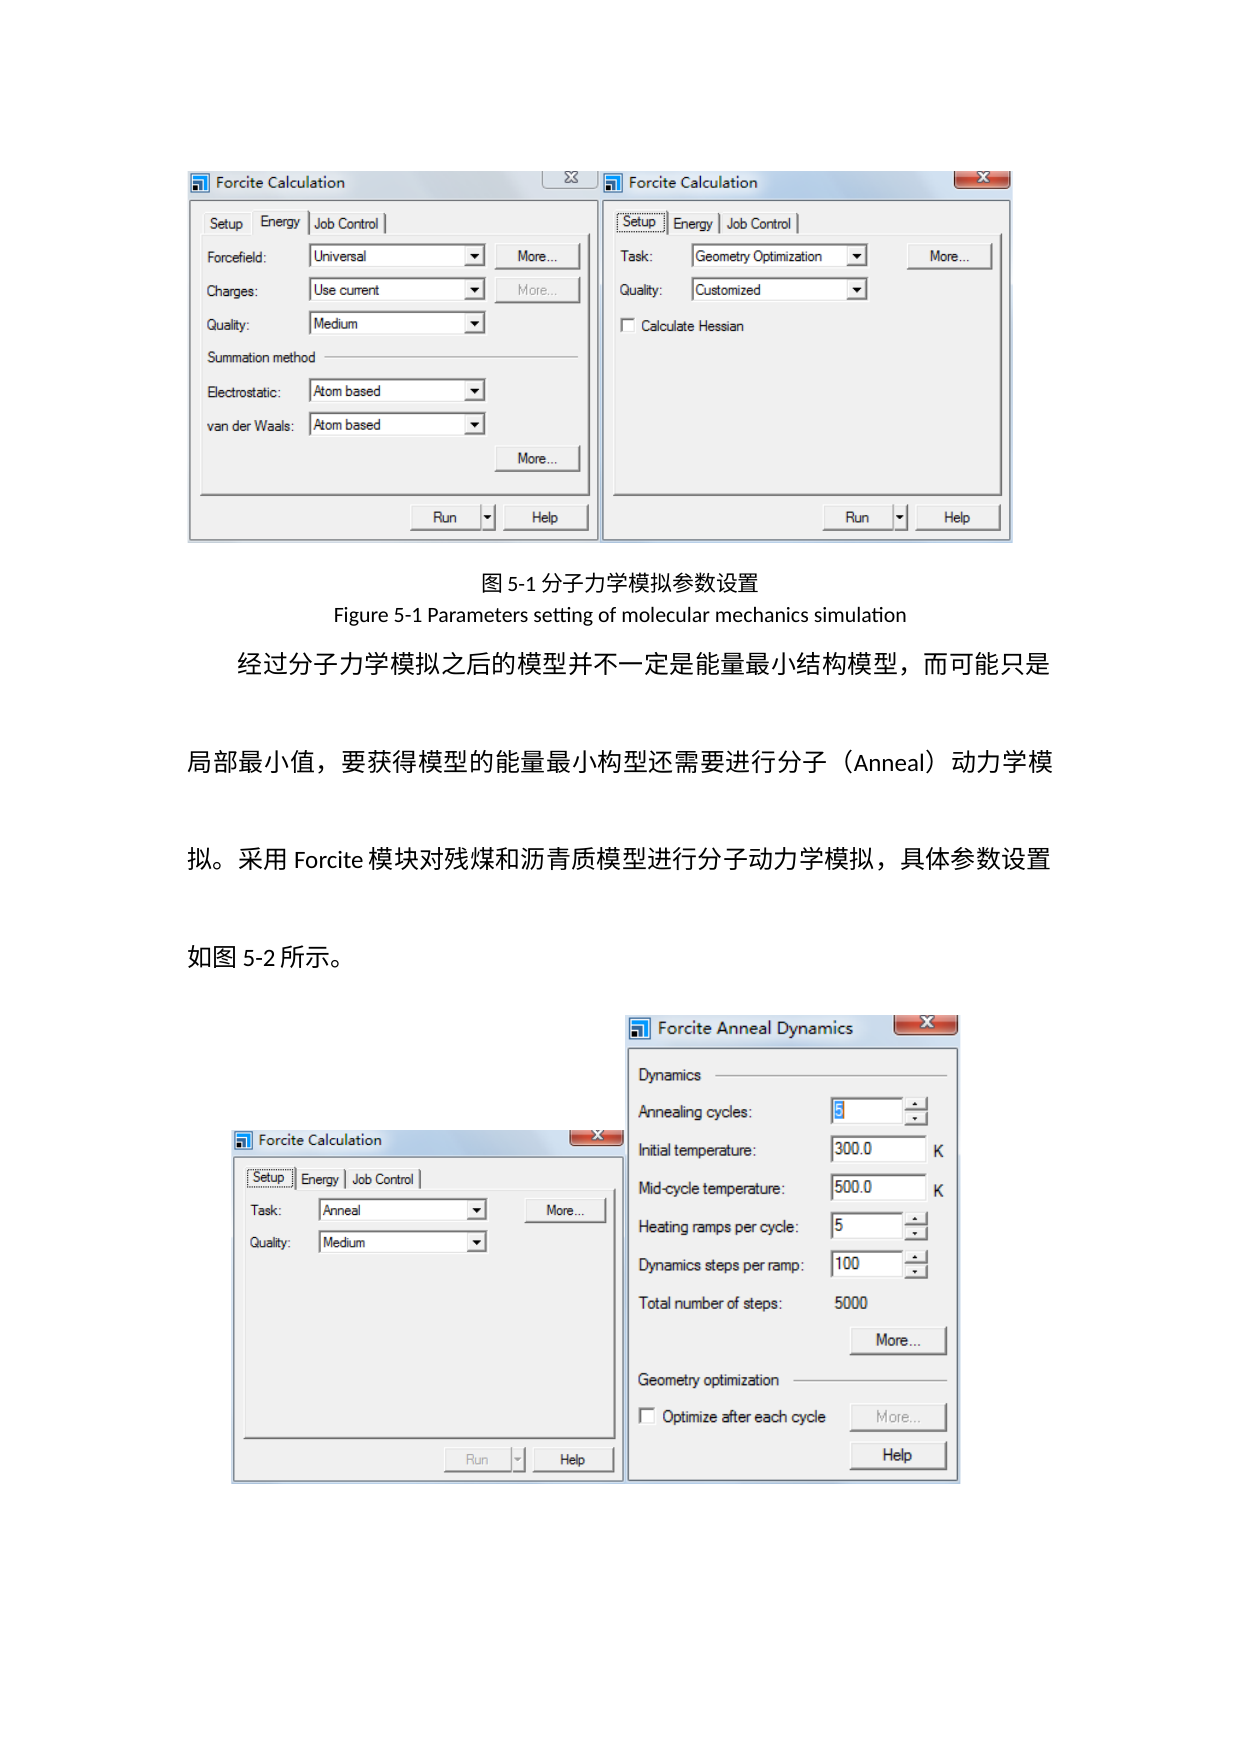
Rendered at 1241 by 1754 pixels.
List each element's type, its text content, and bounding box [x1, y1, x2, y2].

text Figure 5-1 Parameters setting of molecular mechanics simulation [187, 598, 1053, 630]
text 图5-1 分子力学模拟参数设置 [187, 565, 1053, 598]
picture [231, 1015, 961, 1484]
picture [187, 171, 1013, 543]
text 经过分子力学模拟之后的模型并不一定是能量最小结构模型，而可能只是局部最小值，要获得模型的能量最小构型还需要进行分子（Anneal）动力学模拟。采用Forcite模块对残煤和沥青质模型进行分子动力学模拟，具体参数设置如图5-2所示。 [187, 630, 1053, 988]
